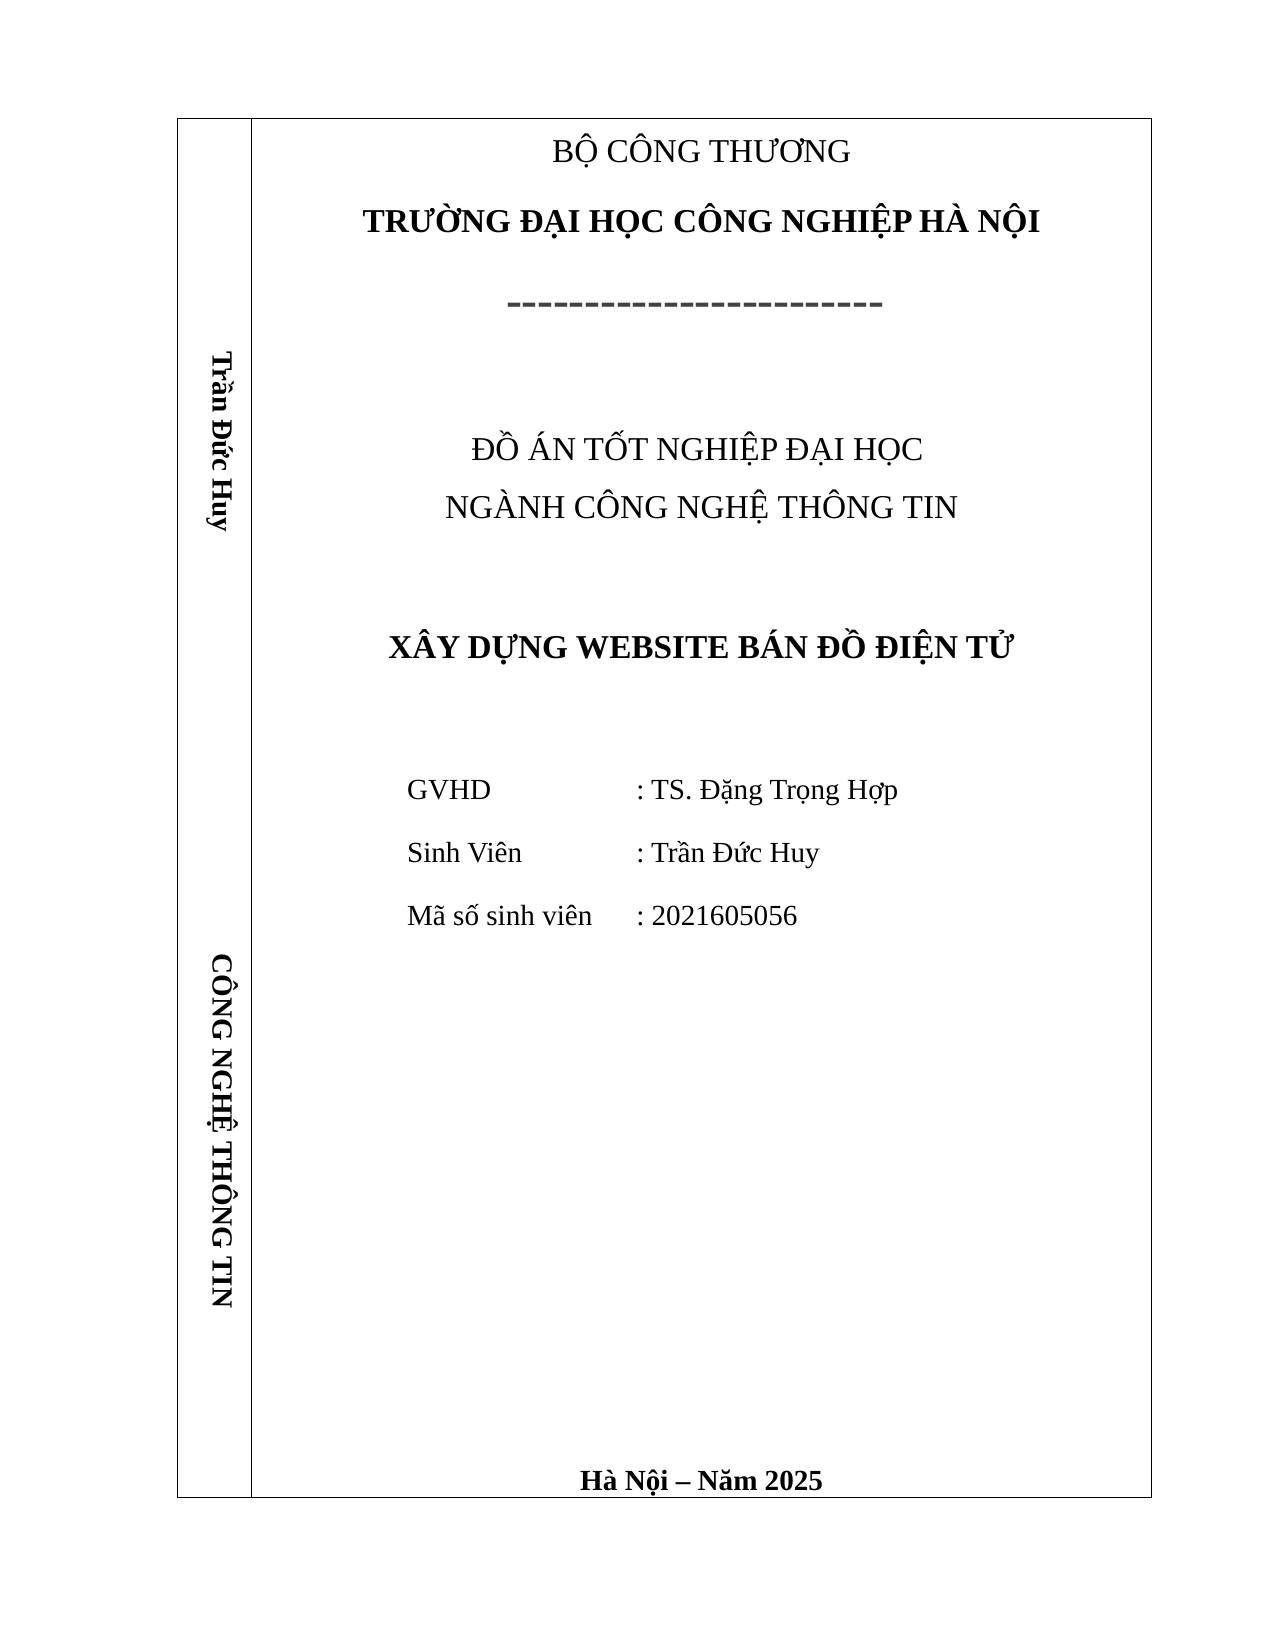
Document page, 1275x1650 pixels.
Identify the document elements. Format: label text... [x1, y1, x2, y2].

table_header BỘ CÔNG THƯƠNG TRƯỜNG ĐẠI HỌC CÔNG NGHIỆP HÀ NỘI ------------------------ ĐỒ ÁN TỐT NGHIỆP ĐẠI HỌC NGÀNH CÔNG NGHỆ THÔNG TIN XÂY DỰNG WEBSITE BÁN ĐỒ ĐIỆN TỬ Hà Nội – Năm 2025 [252, 119, 1151, 1497]
table_header Trần Đức Huy [178, 119, 251, 764]
table_cell CÔNG NGHỆ THÔNG TIN [178, 765, 251, 1497]
